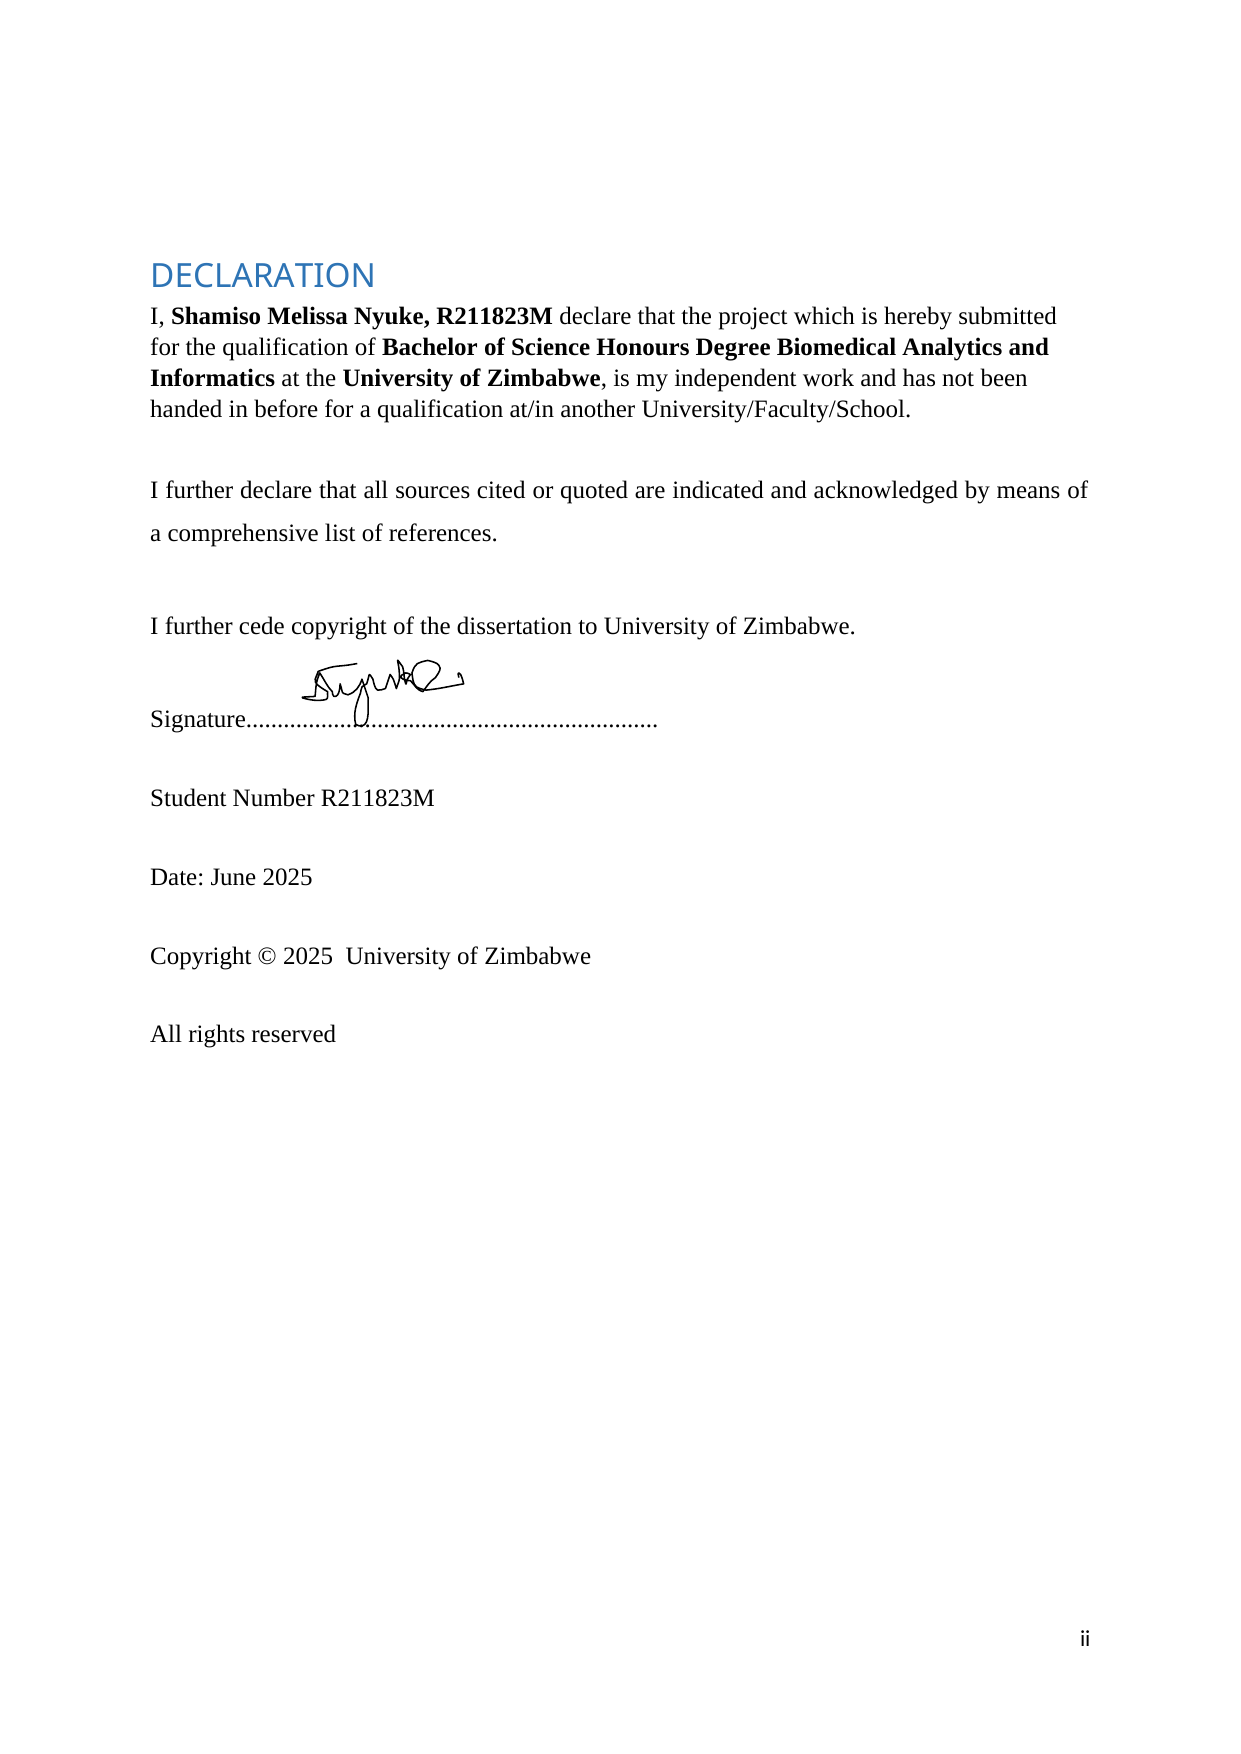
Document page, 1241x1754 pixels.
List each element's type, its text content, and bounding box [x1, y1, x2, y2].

text I further declare that all sources cited or quoted are indicated and acknowledged by means of a comprehensive list of references. [150, 475, 1090, 547]
text Signature.................................................................. [150, 704, 1090, 733]
text I further cede copyright of the dissertation to University of Zimbabwe. [150, 611, 1090, 640]
text I, Shamiso Melissa Nyuke, R211823M declare that the project which is hereby submitted for the qualification of Bachelor of Science Honours Degree Biomedical Analytics and Informatics at the University of Zimbabwe, is my independent work and has not been handed in before for a qualification at/in another University/Faculty/School. [150, 301, 1090, 423]
text Copyright © 2025 University of Zimbabwe [150, 941, 1090, 969]
text All rights reserved [150, 1019, 1090, 1048]
text Date: June 2025 [150, 862, 1090, 891]
text Student Number R211823M [150, 783, 1090, 812]
subtitle DECLARATION [150, 252, 1090, 297]
